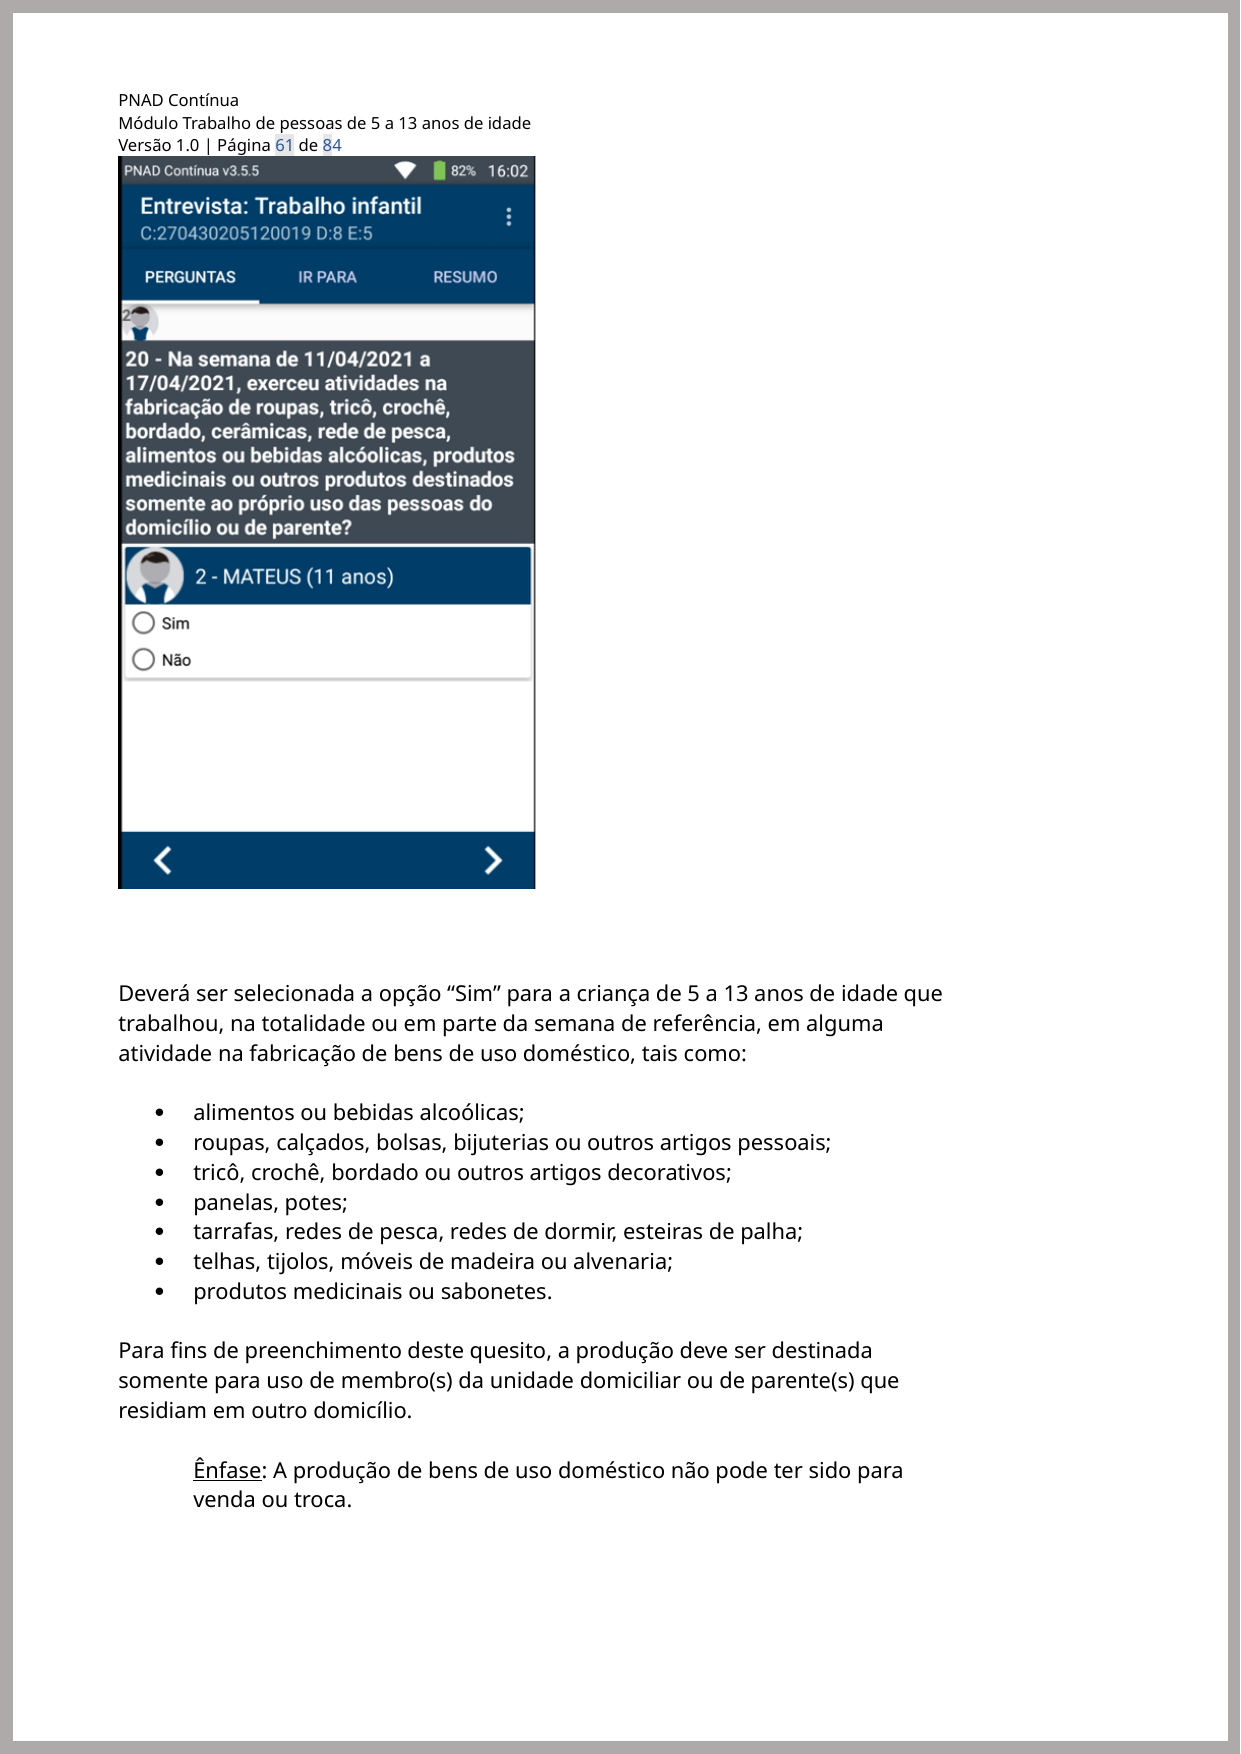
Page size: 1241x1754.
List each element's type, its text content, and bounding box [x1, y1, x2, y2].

picture [118, 156, 536, 889]
list roupas, calçados, bolsas, bijuterias ou outros artigos pessoais; [156, 1127, 959, 1157]
text Para fins de preenchimento deste quesito, a produção deve ser destinada somente para uso de membro(s) da unidade domiciliar ou de parente(s) que residiam em outro domicílio. [118, 1335, 959, 1425]
list panelas, potes; [156, 1186, 959, 1216]
list alimentos ou bebidas alcoólicas; [156, 1097, 959, 1127]
list telhas, tijolos, móveis de madeira ou alvenaria; [156, 1246, 959, 1276]
list tricô, crochê, bordado ou outros artigos decorativos; [156, 1157, 959, 1186]
text Ênfase: A produção de bens de uso doméstico não pode ter sido para venda ou troca. [193, 1454, 959, 1514]
text Deverá ser selecionada a opção “Sim” para a criança de 5 a 13 anos de idade que trabalhou, na totalidade ou em parte da semana de referência, em alguma atividade na fabricação de bens de uso doméstico, tais como: [118, 978, 959, 1067]
list tarrafas, redes de pesca, redes de dormir, esteiras de palha; [156, 1216, 959, 1246]
list produtos medicinais ou sabonetes. [156, 1276, 959, 1306]
